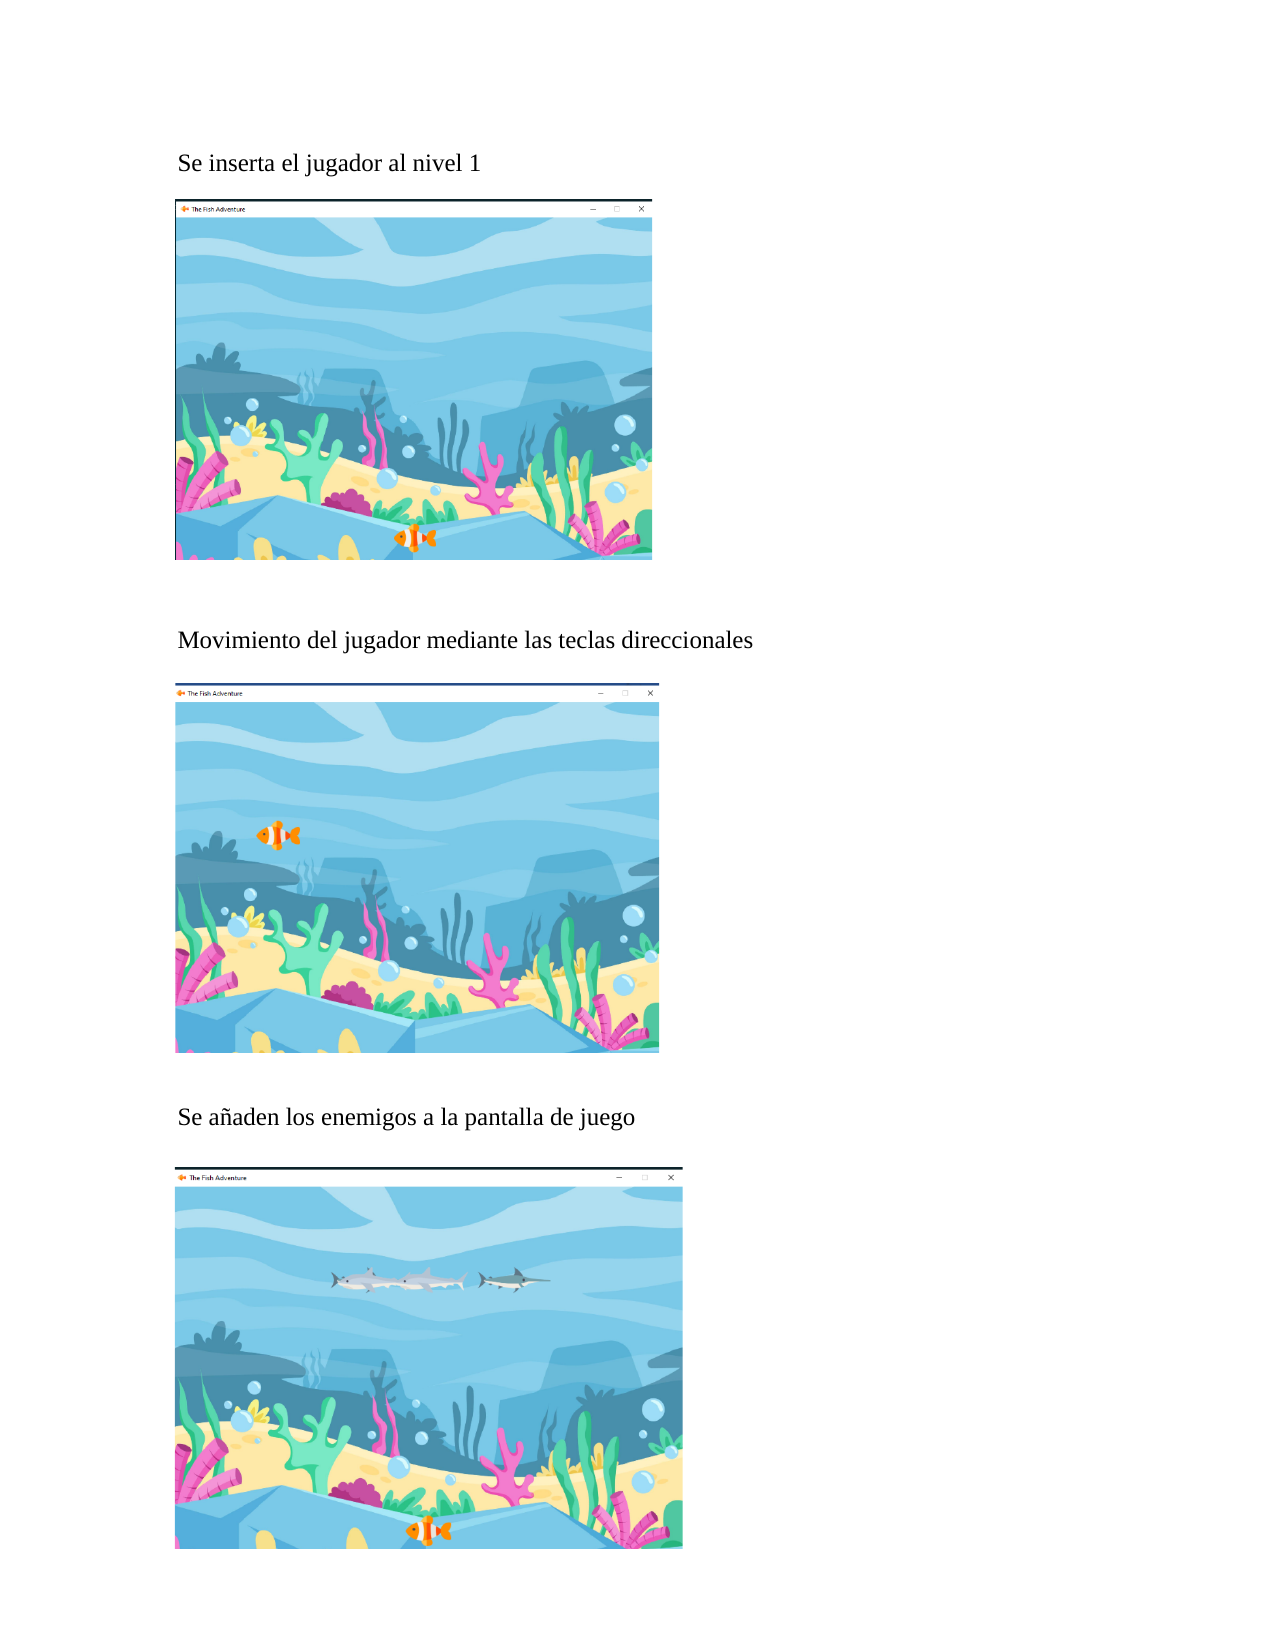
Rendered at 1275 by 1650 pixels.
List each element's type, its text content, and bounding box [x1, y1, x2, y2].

text Se inserta el jugador al nivel 1 [177, 148, 1098, 176]
picture [175, 199, 653, 560]
text Se añaden los enemigos a la pantalla de juego [177, 1102, 1098, 1131]
text Movimiento del jugador mediante las teclas direccionales [177, 625, 1098, 653]
picture [174, 1167, 683, 1549]
picture [175, 683, 660, 1053]
